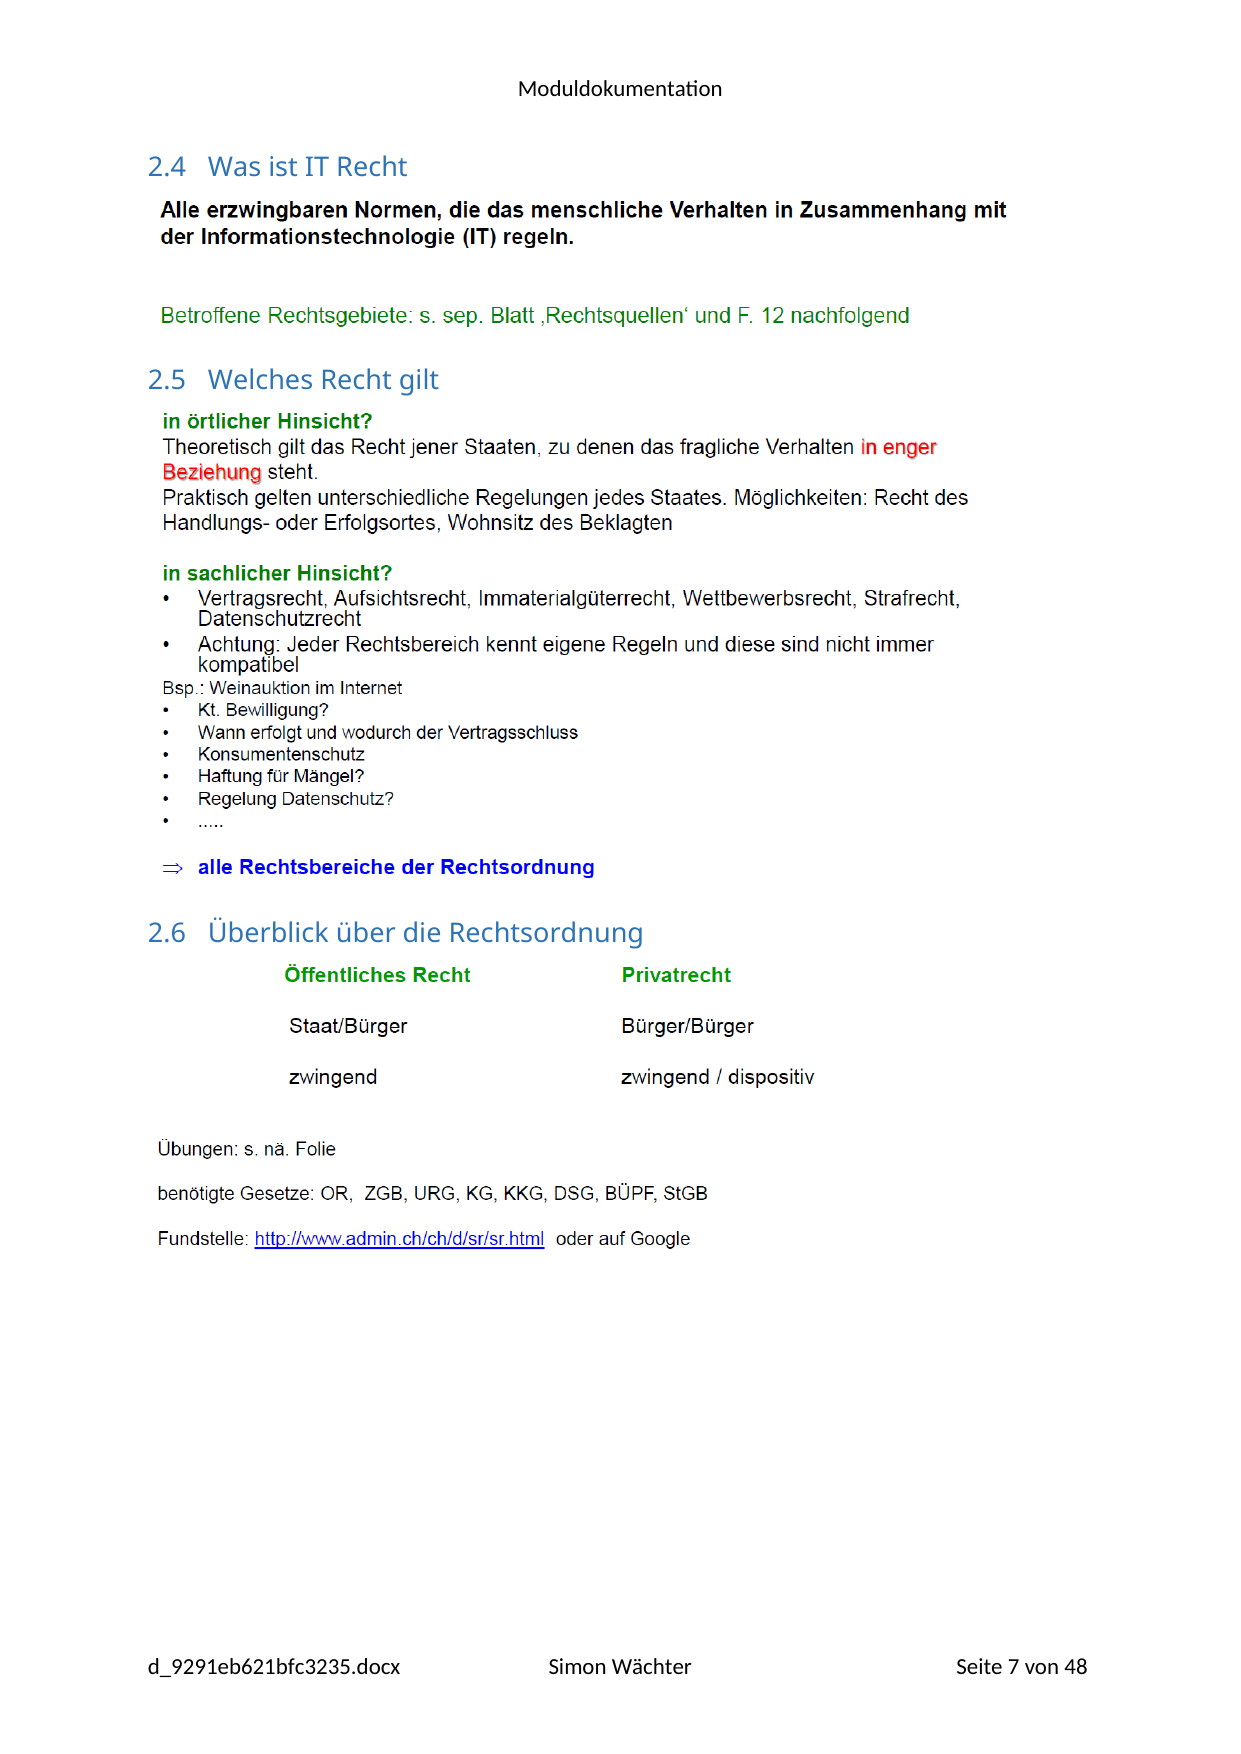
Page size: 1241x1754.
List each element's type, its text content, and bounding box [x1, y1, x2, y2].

subtitle Welches Recht gilt [148, 361, 1093, 398]
picture [147, 400, 978, 895]
picture [147, 952, 856, 1256]
picture [147, 187, 1033, 342]
subtitle Was ist IT Recht [148, 148, 1093, 184]
subtitle Überblick über die Rechtsordnung [148, 913, 1093, 950]
